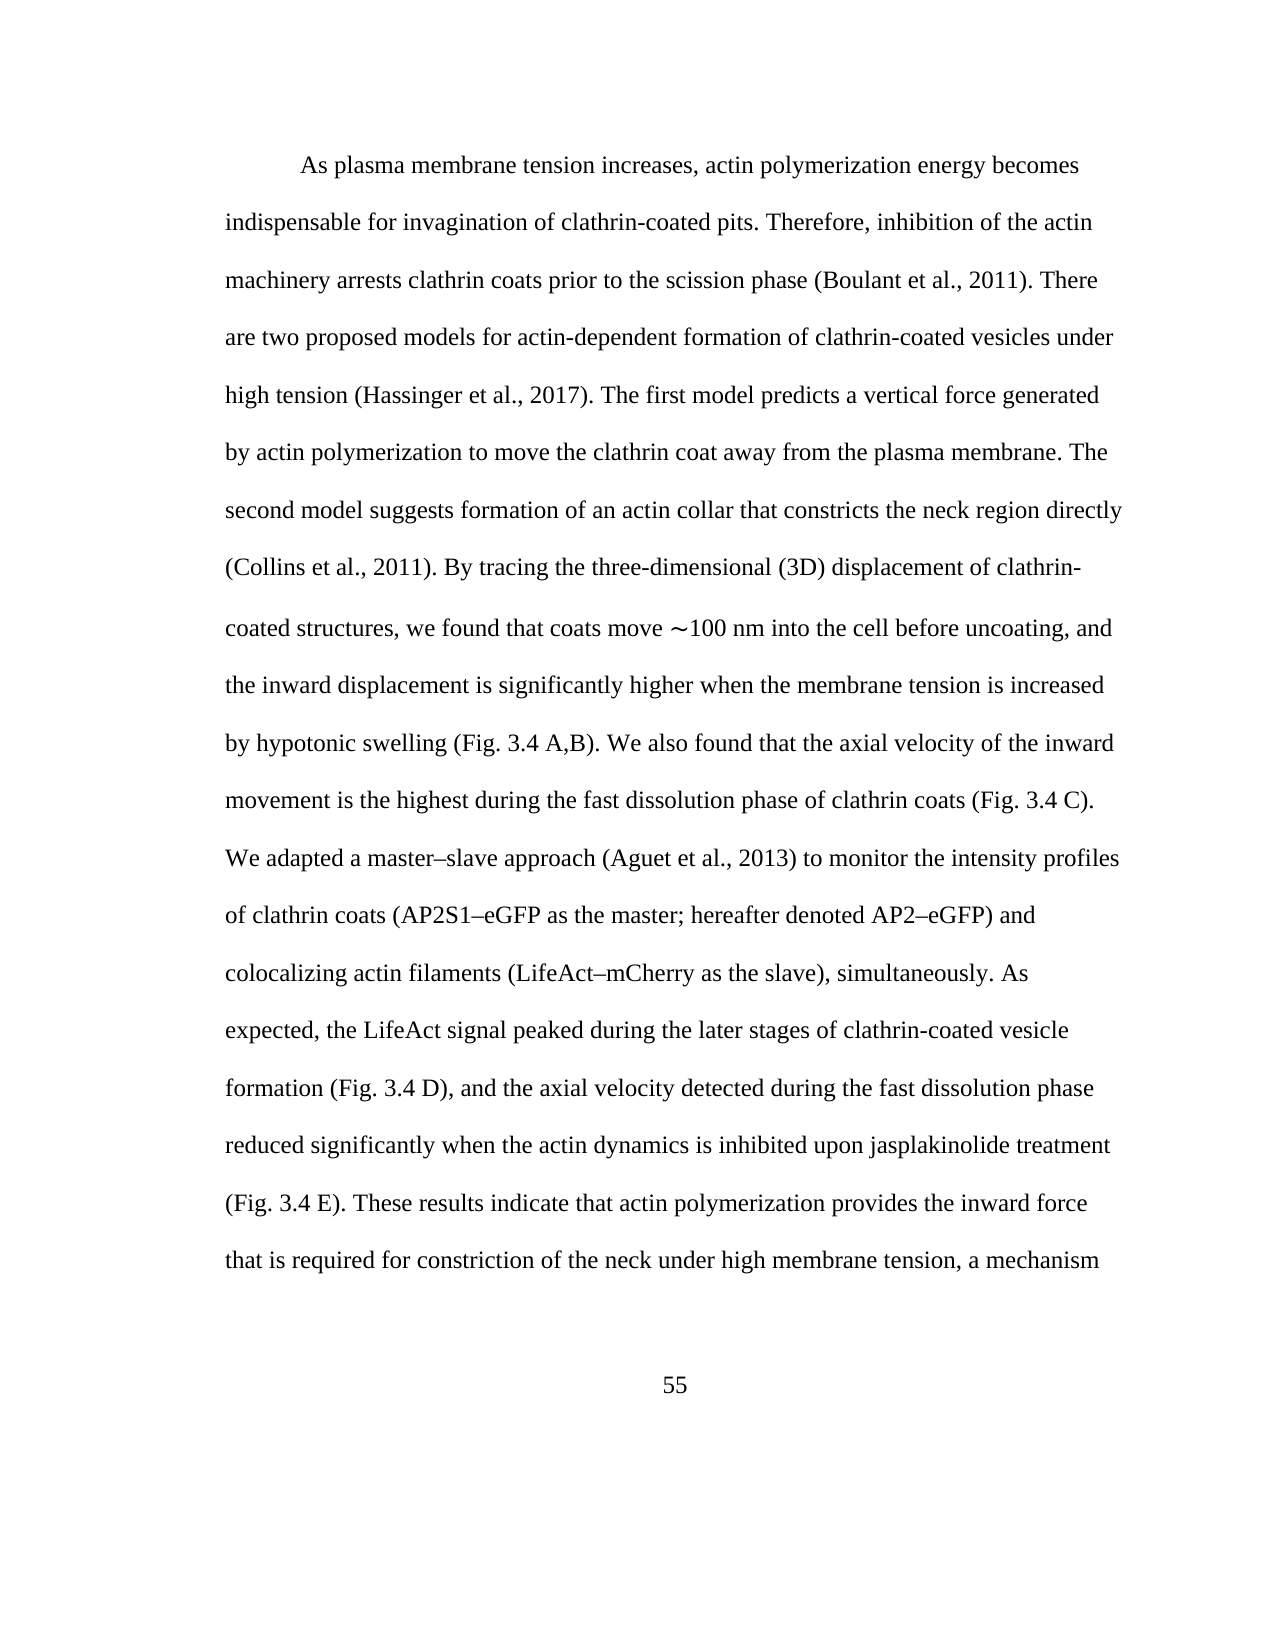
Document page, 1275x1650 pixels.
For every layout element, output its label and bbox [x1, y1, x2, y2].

text [225, 150, 1125, 1274]
